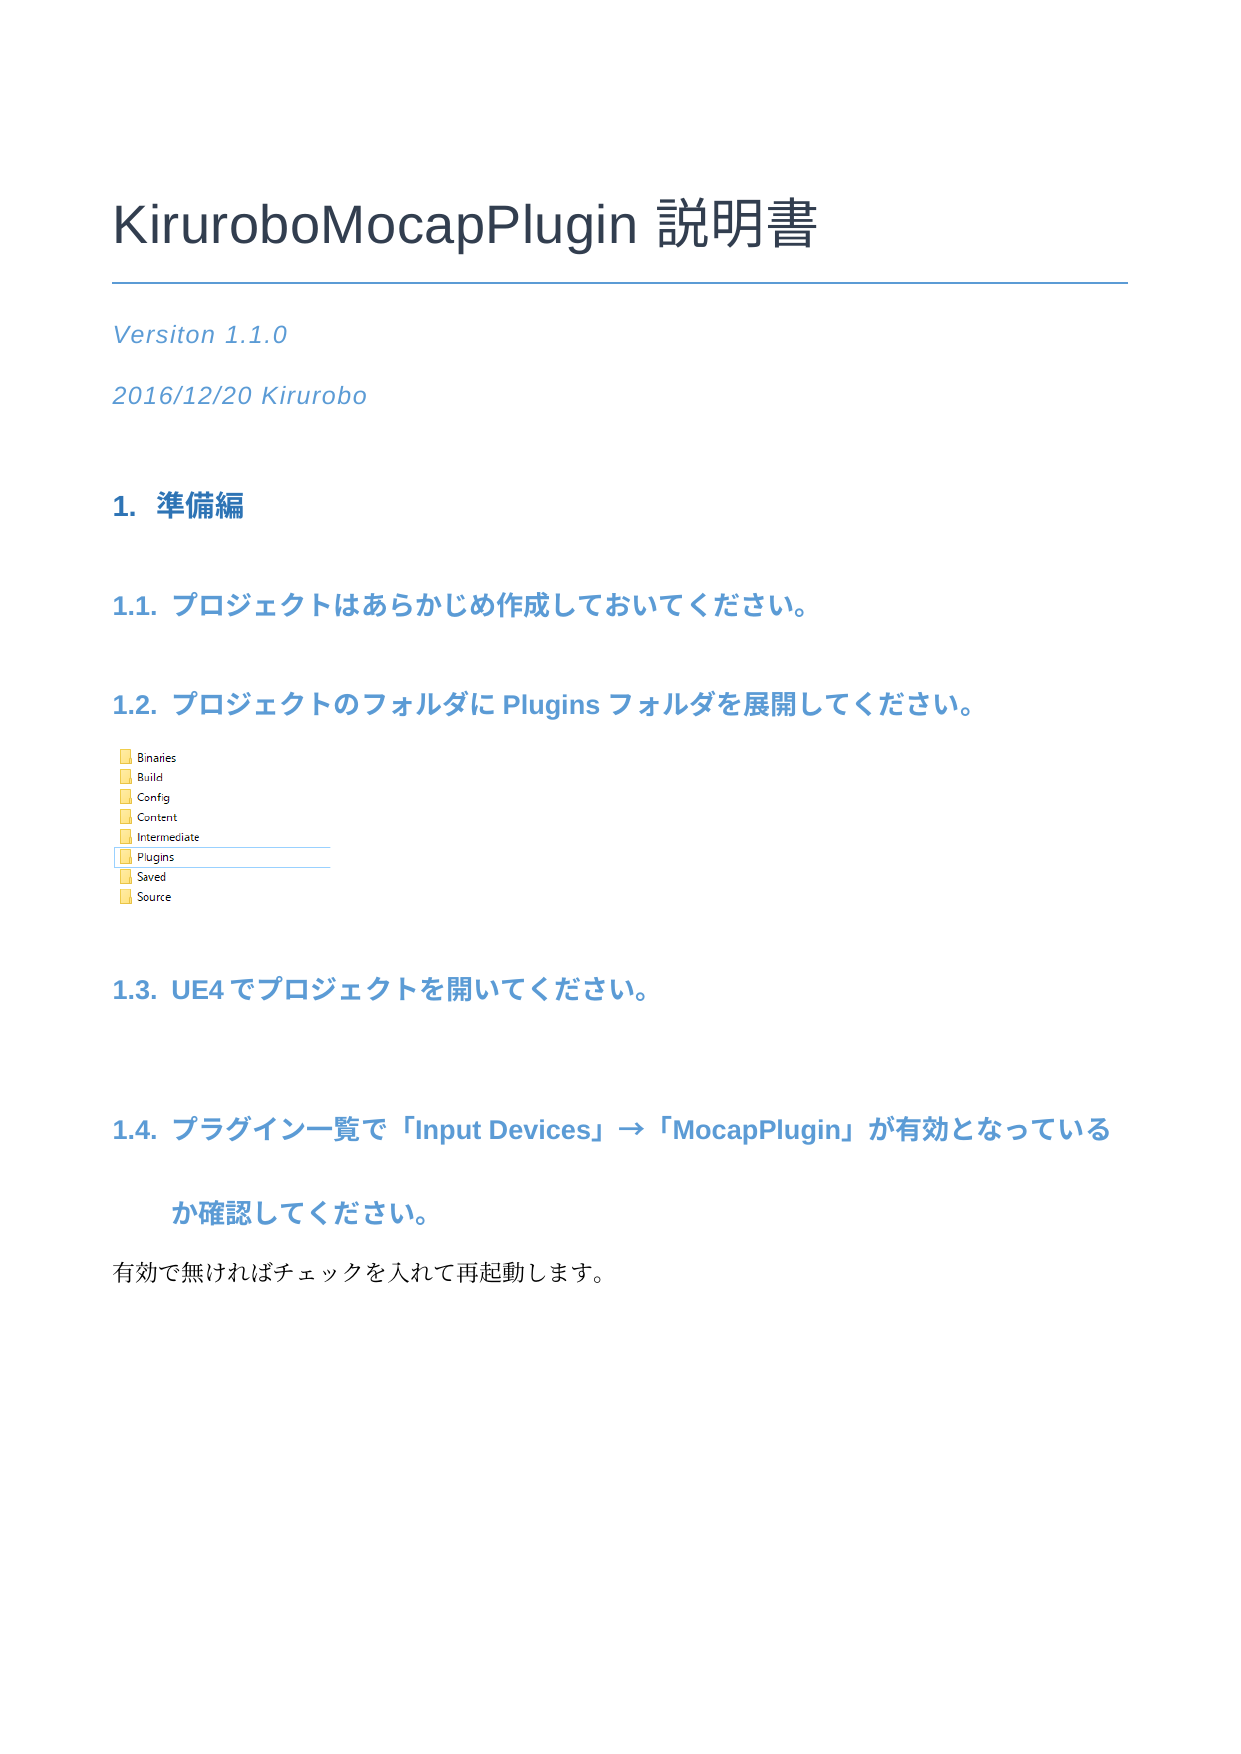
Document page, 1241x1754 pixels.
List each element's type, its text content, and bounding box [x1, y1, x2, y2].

subtitle UE4でプロジェクトを開いてください。 [112, 952, 1128, 1024]
subtitle プラグイン一覧で「Input Devices」→「MocapPlugin」が有効となっているか確認してください。 [112, 1092, 1128, 1247]
subtitle Versiton 1.1.0 [112, 316, 1128, 352]
picture [112, 744, 331, 908]
subtitle 準備編 [112, 468, 1128, 540]
title KiruroboMocapPlugin 説明書 [112, 165, 1128, 282]
text 有効で無ければチェックを入れて再起動します。 [112, 1253, 1128, 1289]
subtitle プロジェクトはあらかじめ作成しておいてください。 [112, 567, 1128, 640]
subtitle 2016/12/20 Kirurobo [112, 377, 1128, 413]
subtitle プロジェクトのフォルダに Plugins フォルダを展開してください。 [112, 666, 1128, 739]
